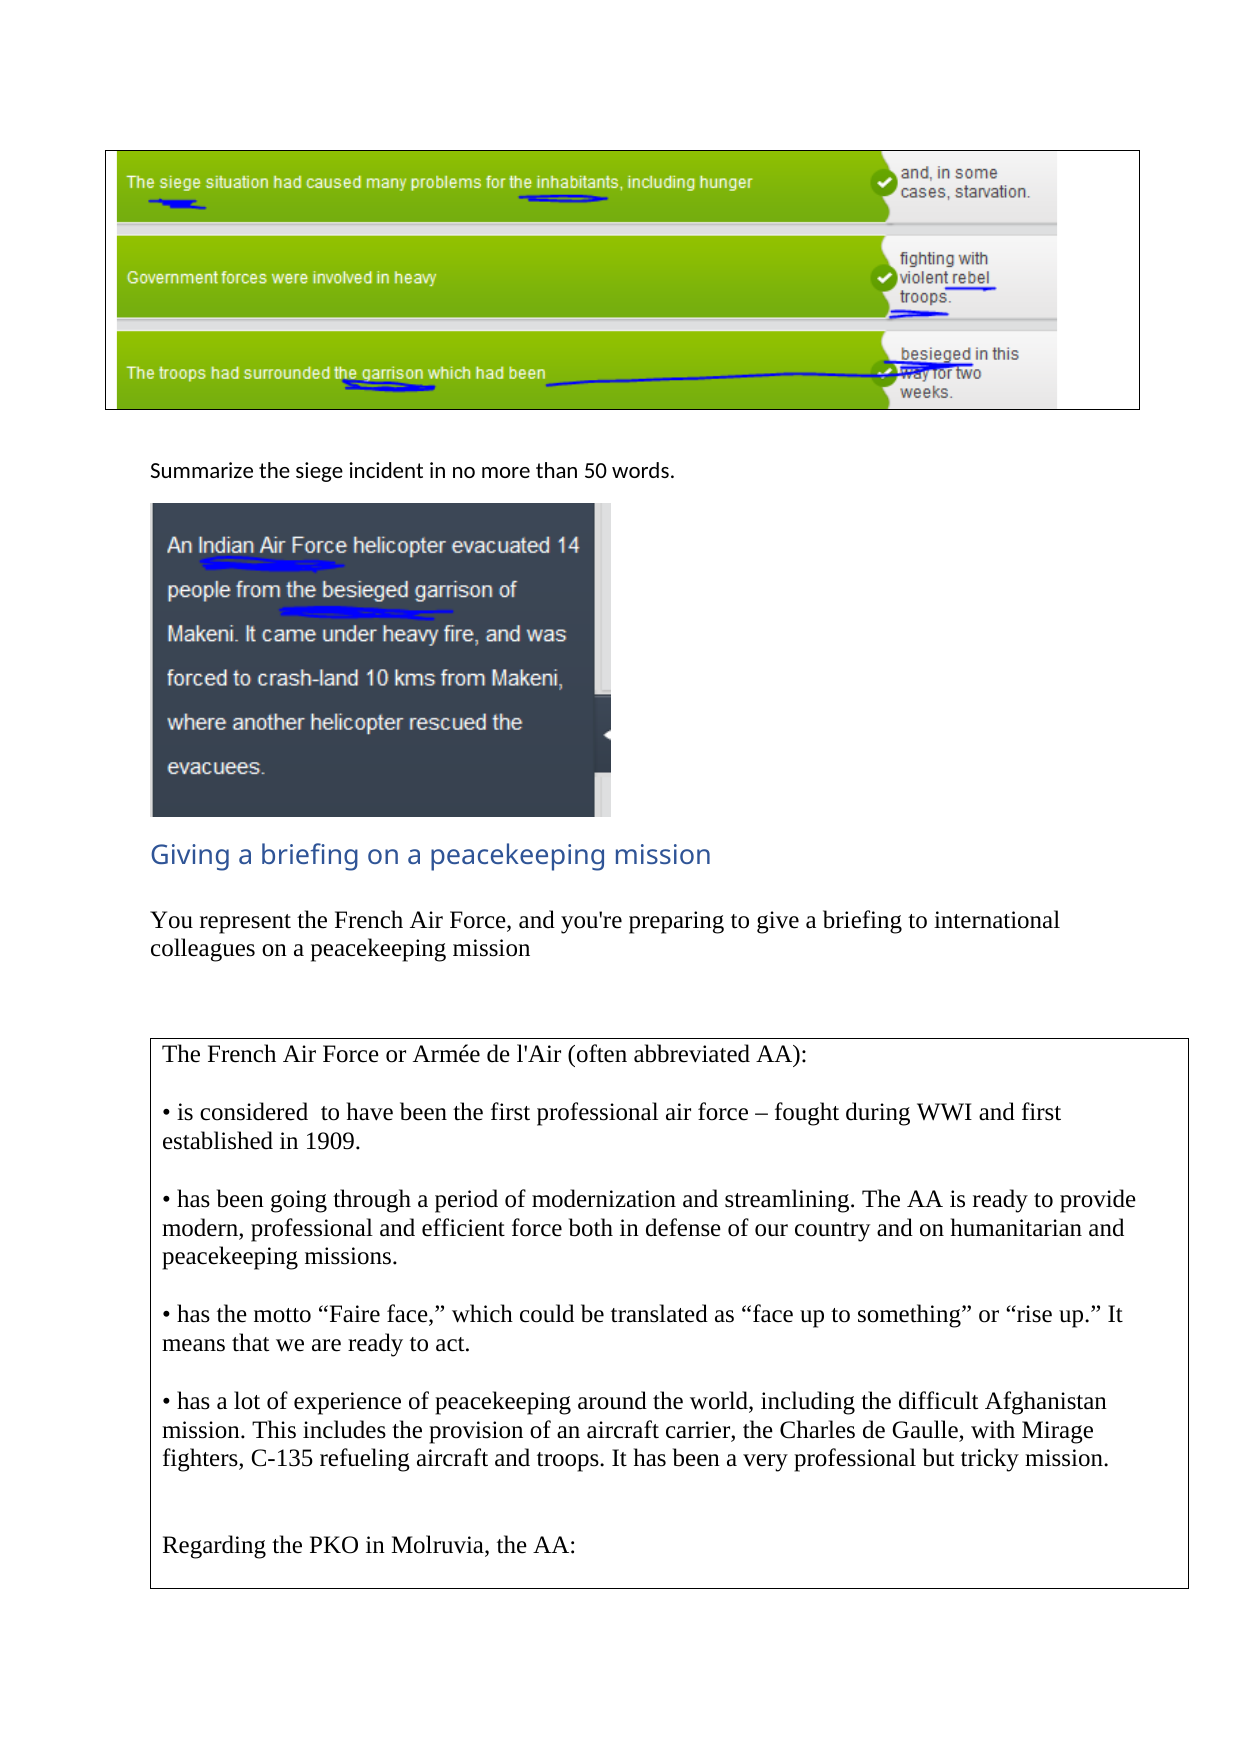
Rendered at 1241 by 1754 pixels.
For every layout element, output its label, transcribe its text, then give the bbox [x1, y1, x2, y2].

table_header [151, 1039, 1188, 1588]
picture [150, 503, 611, 817]
text You represent the French Air Force, and you're preparing to give a briefing to international colleagues on a peacekeeping mission [150, 905, 1090, 962]
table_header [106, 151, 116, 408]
text Summarize the siege incident in no more than 50 words. [150, 456, 1090, 484]
picture [116, 151, 1058, 409]
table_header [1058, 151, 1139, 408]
subtitle Giving a briefing on a peacekeeping mission [150, 836, 1090, 873]
